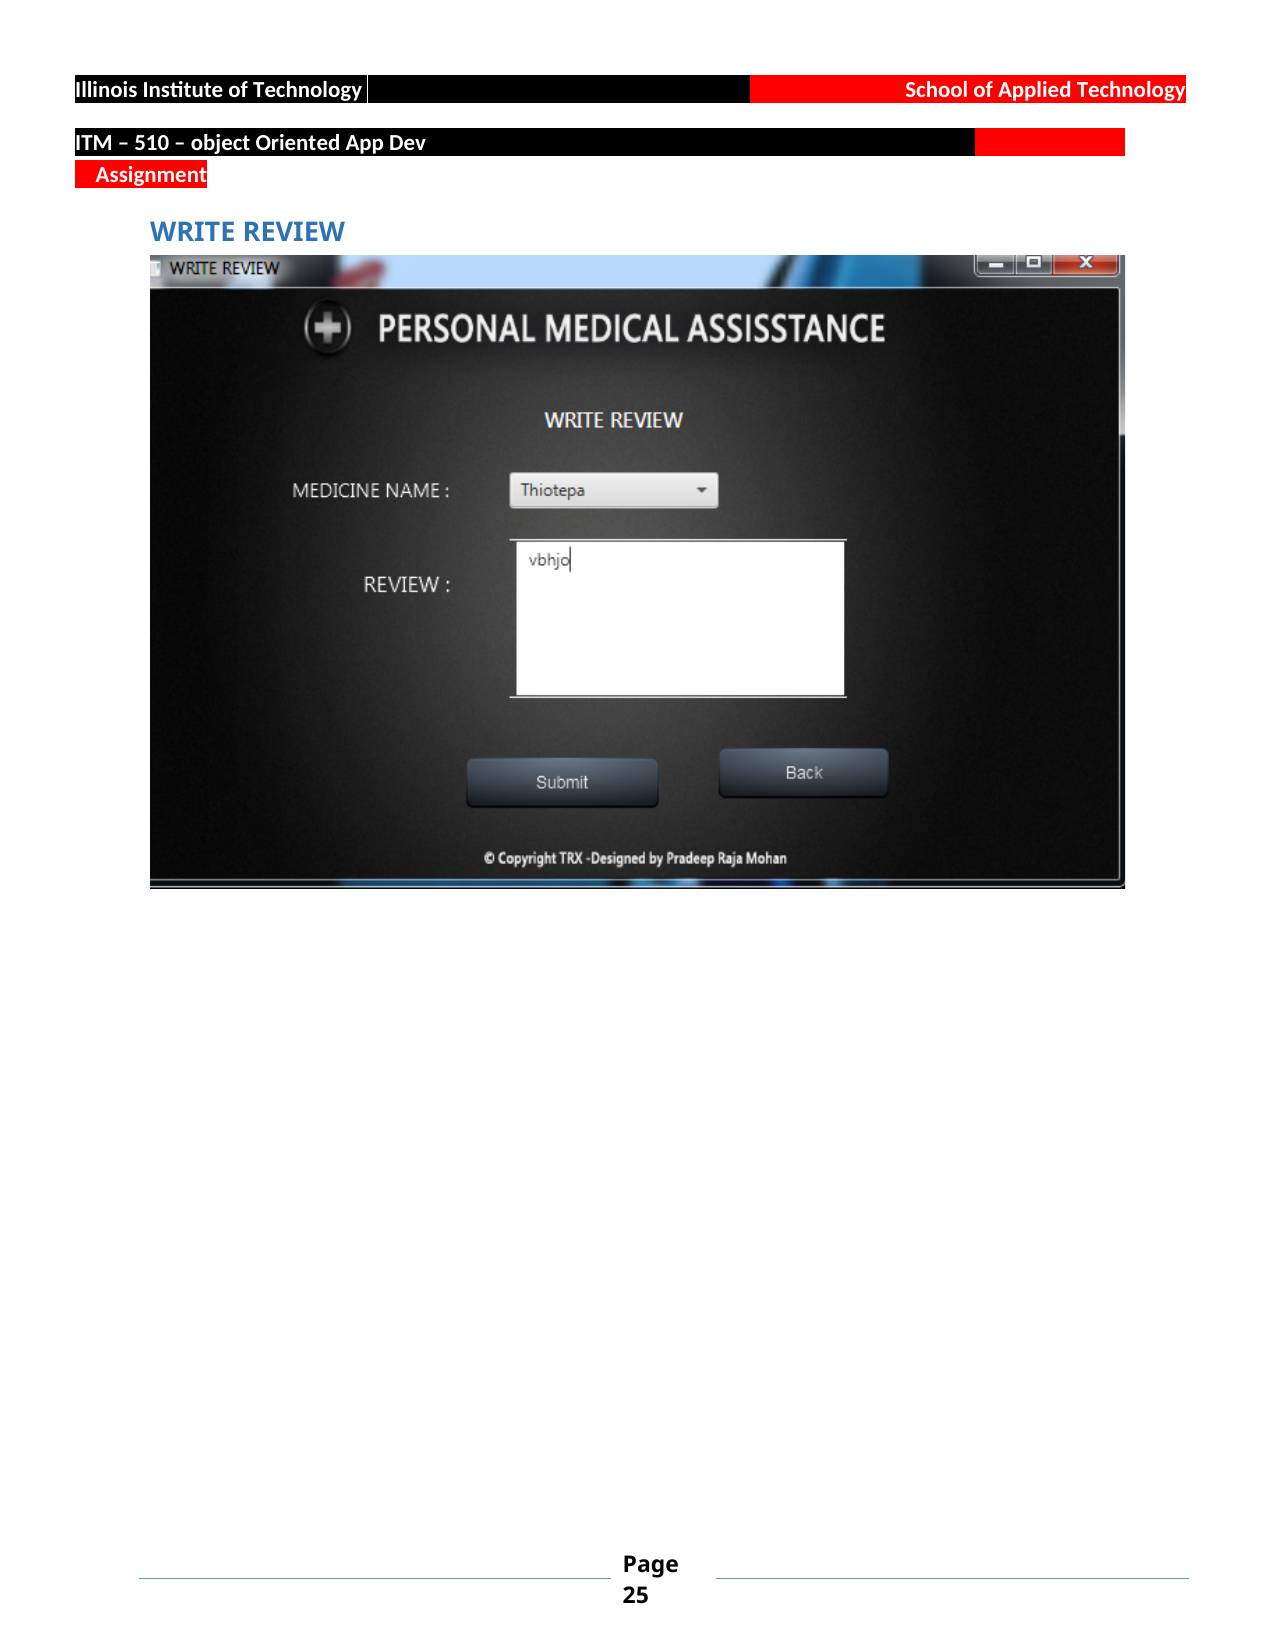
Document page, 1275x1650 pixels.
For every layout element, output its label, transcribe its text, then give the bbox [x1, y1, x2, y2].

subtitle WRITE REVIEW [150, 213, 1200, 250]
picture [150, 255, 1125, 889]
